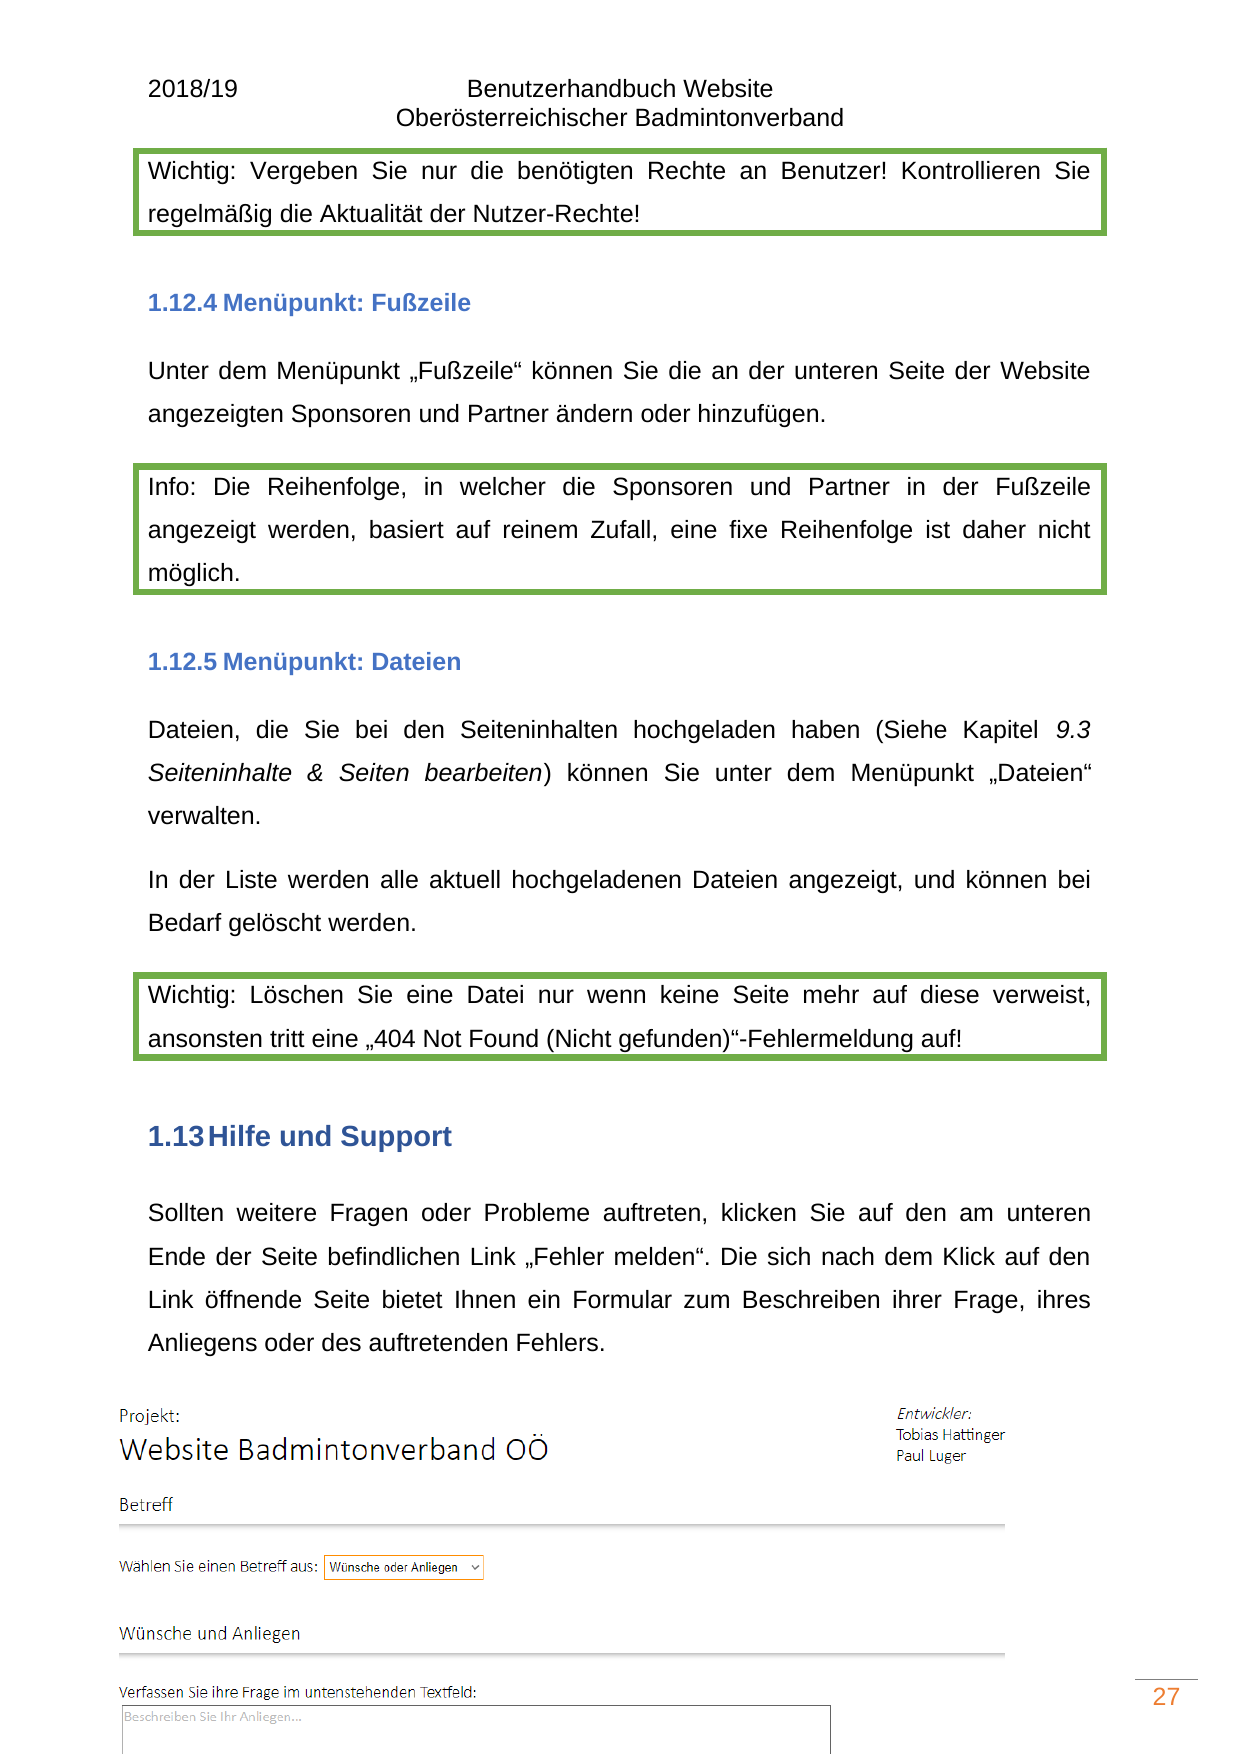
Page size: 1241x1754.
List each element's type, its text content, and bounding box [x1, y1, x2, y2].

subtitle Menüpunkt: Dateien [148, 647, 1093, 676]
picture [103, 1386, 1019, 1754]
subtitle Menüpunkt: Fußzeile [148, 288, 1093, 317]
text In der Liste werden alle aktuell hochgeladenen Dateien angezeigt, und können bei Bedarf gelöscht werden. [148, 865, 1093, 937]
text Info: Die Reihenfolge, in welcher die Sponsoren und Partner in der Fußzeile angezeigt werden, basiert auf reinem Zufall, eine fixe Reihenfolge ist daher nicht möglich. [139, 470, 1101, 589]
text Wichtig: Löschen Sie eine Datei nur wenn keine Seite mehr auf diese verweist, ansonsten tritt eine „404 Not Found (Nicht gefunden)“-Fehlermeldung auf! [139, 979, 1101, 1054]
subtitle Hilfe und Support [148, 1119, 1093, 1152]
text Wichtig: Vergeben Sie nur die benötigten Rechte an Benutzer! Kontrollieren Sie regelmäßig die Aktualität der Nutzer-Rechte! [139, 154, 1101, 230]
text Unter dem Menüpunkt „Fußzeile“ können Sie die an der unteren Seite der Website angezeigten Sponsoren und Partner ändern oder hinzufügen. [148, 356, 1093, 428]
text Sollten weitere Fragen oder Probleme auftreten, klicken Sie auf den am unteren Ende der Seite befindlichen Link „Fehler melden“. Die sich nach dem Klick auf den Link öffnende Seite bietet Ihnen ein Formular zum Beschreiben ihrer Frage, ihres Anliegens oder des auftretenden Fehlers. [148, 1198, 1093, 1356]
text Dateien, die Sie bei den Seiteninhalten hochgeladen haben (Siehe Kapitel 9.3 Seiteninhalte & Seiten bearbeiten) können Sie unter dem Menüpunkt „Dateien“ verwalten. [148, 715, 1093, 830]
